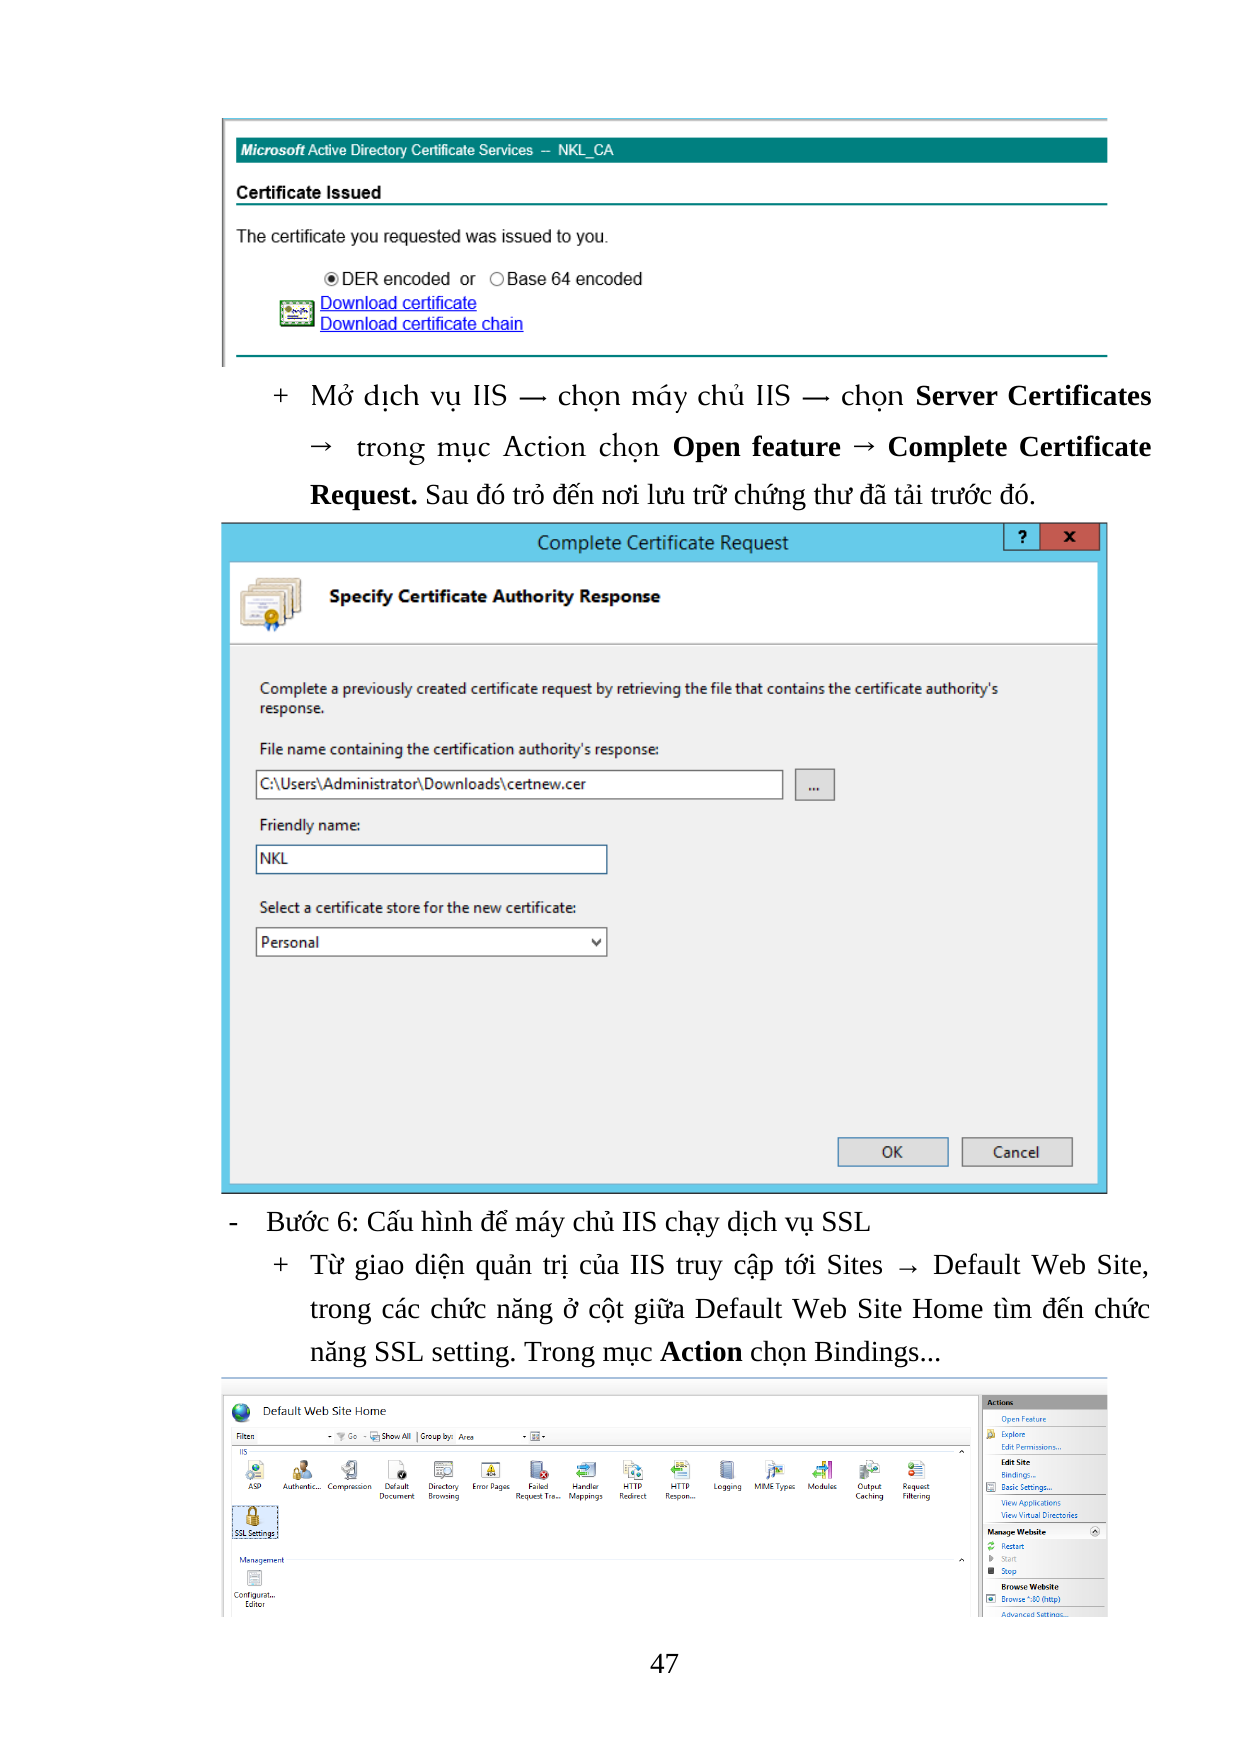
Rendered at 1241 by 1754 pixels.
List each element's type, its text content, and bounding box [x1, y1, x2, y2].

picture [221, 118, 1108, 367]
list Server CertificatesOpen featureComplete Certificate Request. Sau đó trỏ đến nơi lưu trữ chứng thư đã tải trước đó. [272, 376, 1152, 511]
list Bước 6: Cấu hình để máy chủ IIS chạy dịch vụ SSL [228, 1204, 1152, 1237]
list Từ giao diện quản trị của IIS truy cập tới Sites → Default Web Site, trong các chức năng ở cột giữa Default Web Site Home tìm đến chức năng SSL setting. Trong mục Action chọn Bindings... [272, 1247, 1152, 1368]
picture [221, 1377, 1108, 1617]
picture [221, 520, 1108, 1194]
